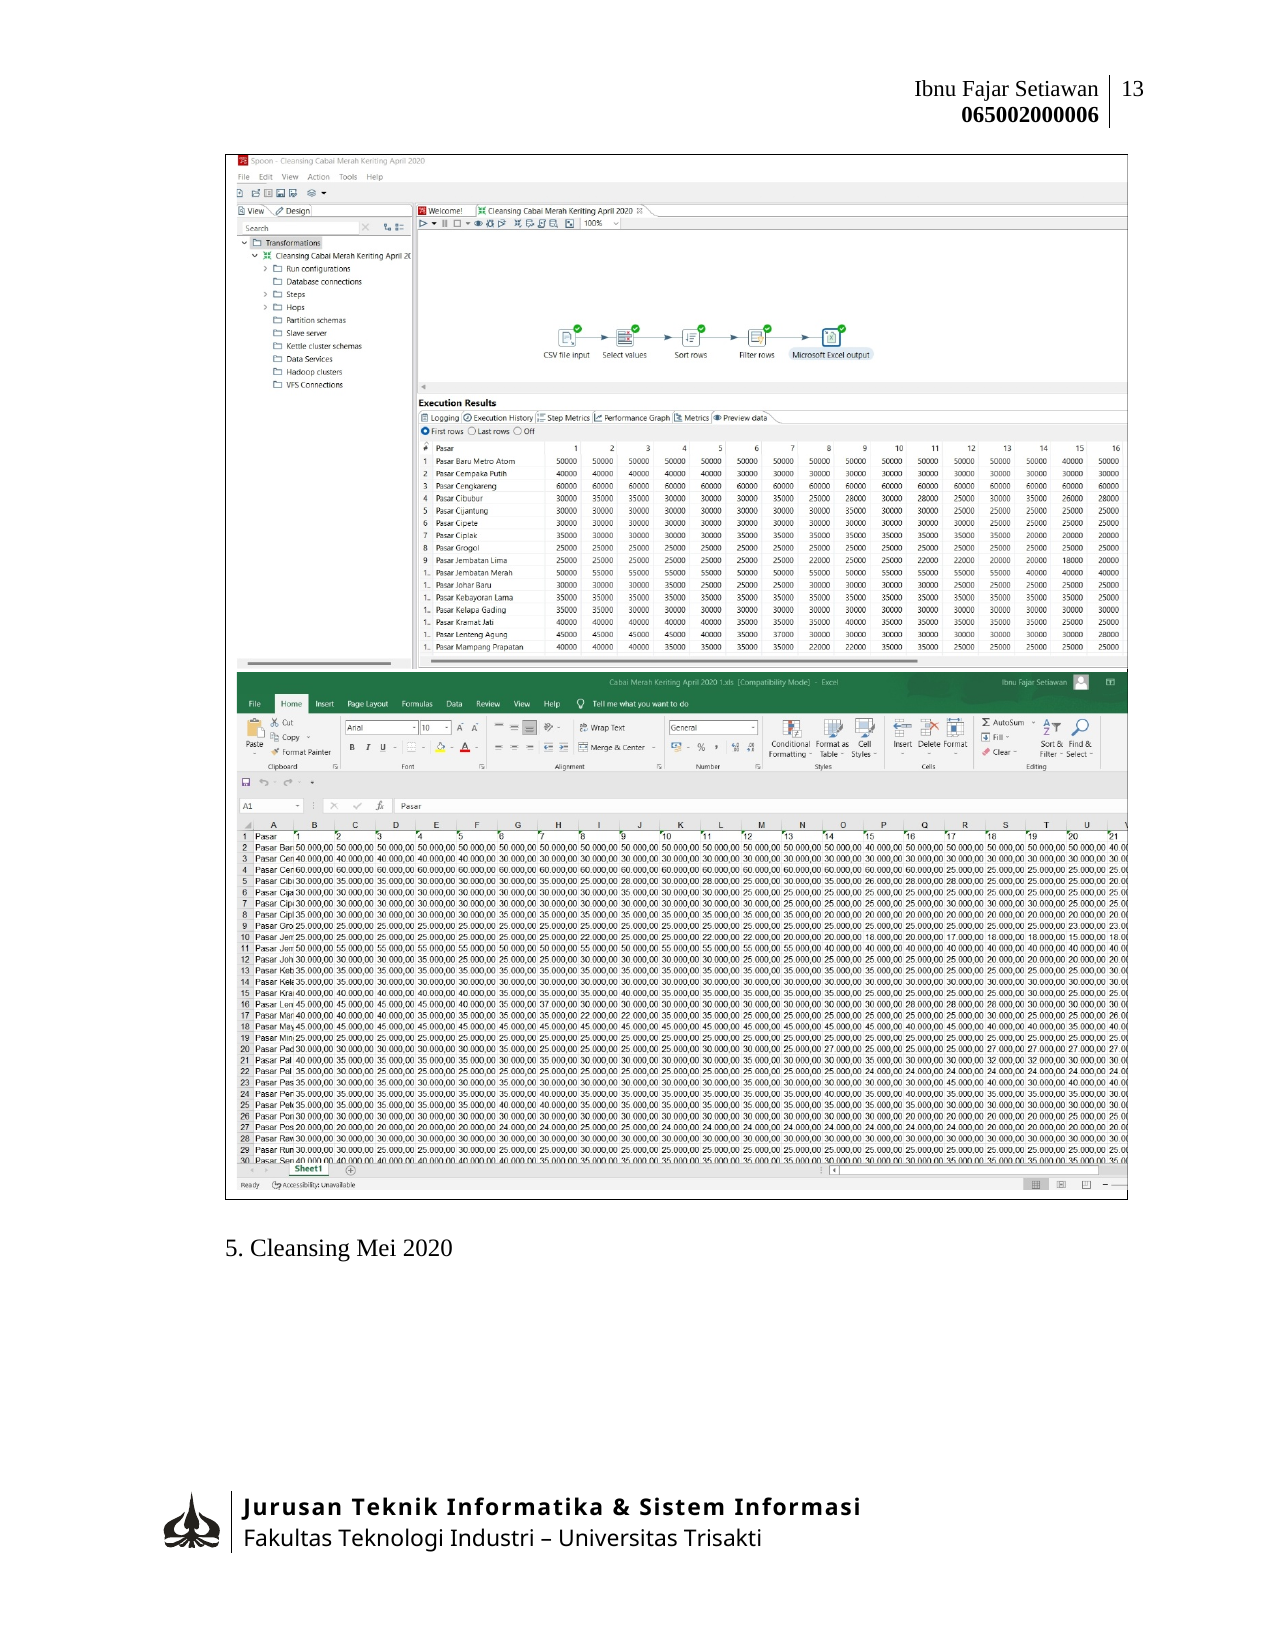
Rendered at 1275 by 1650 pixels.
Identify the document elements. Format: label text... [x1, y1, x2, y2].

list 5. Cleansing Mei 2020 [225, 1233, 1125, 1262]
picture [236, 672, 1128, 1190]
table_header [226, 155, 1127, 1199]
picture [236, 155, 1128, 669]
